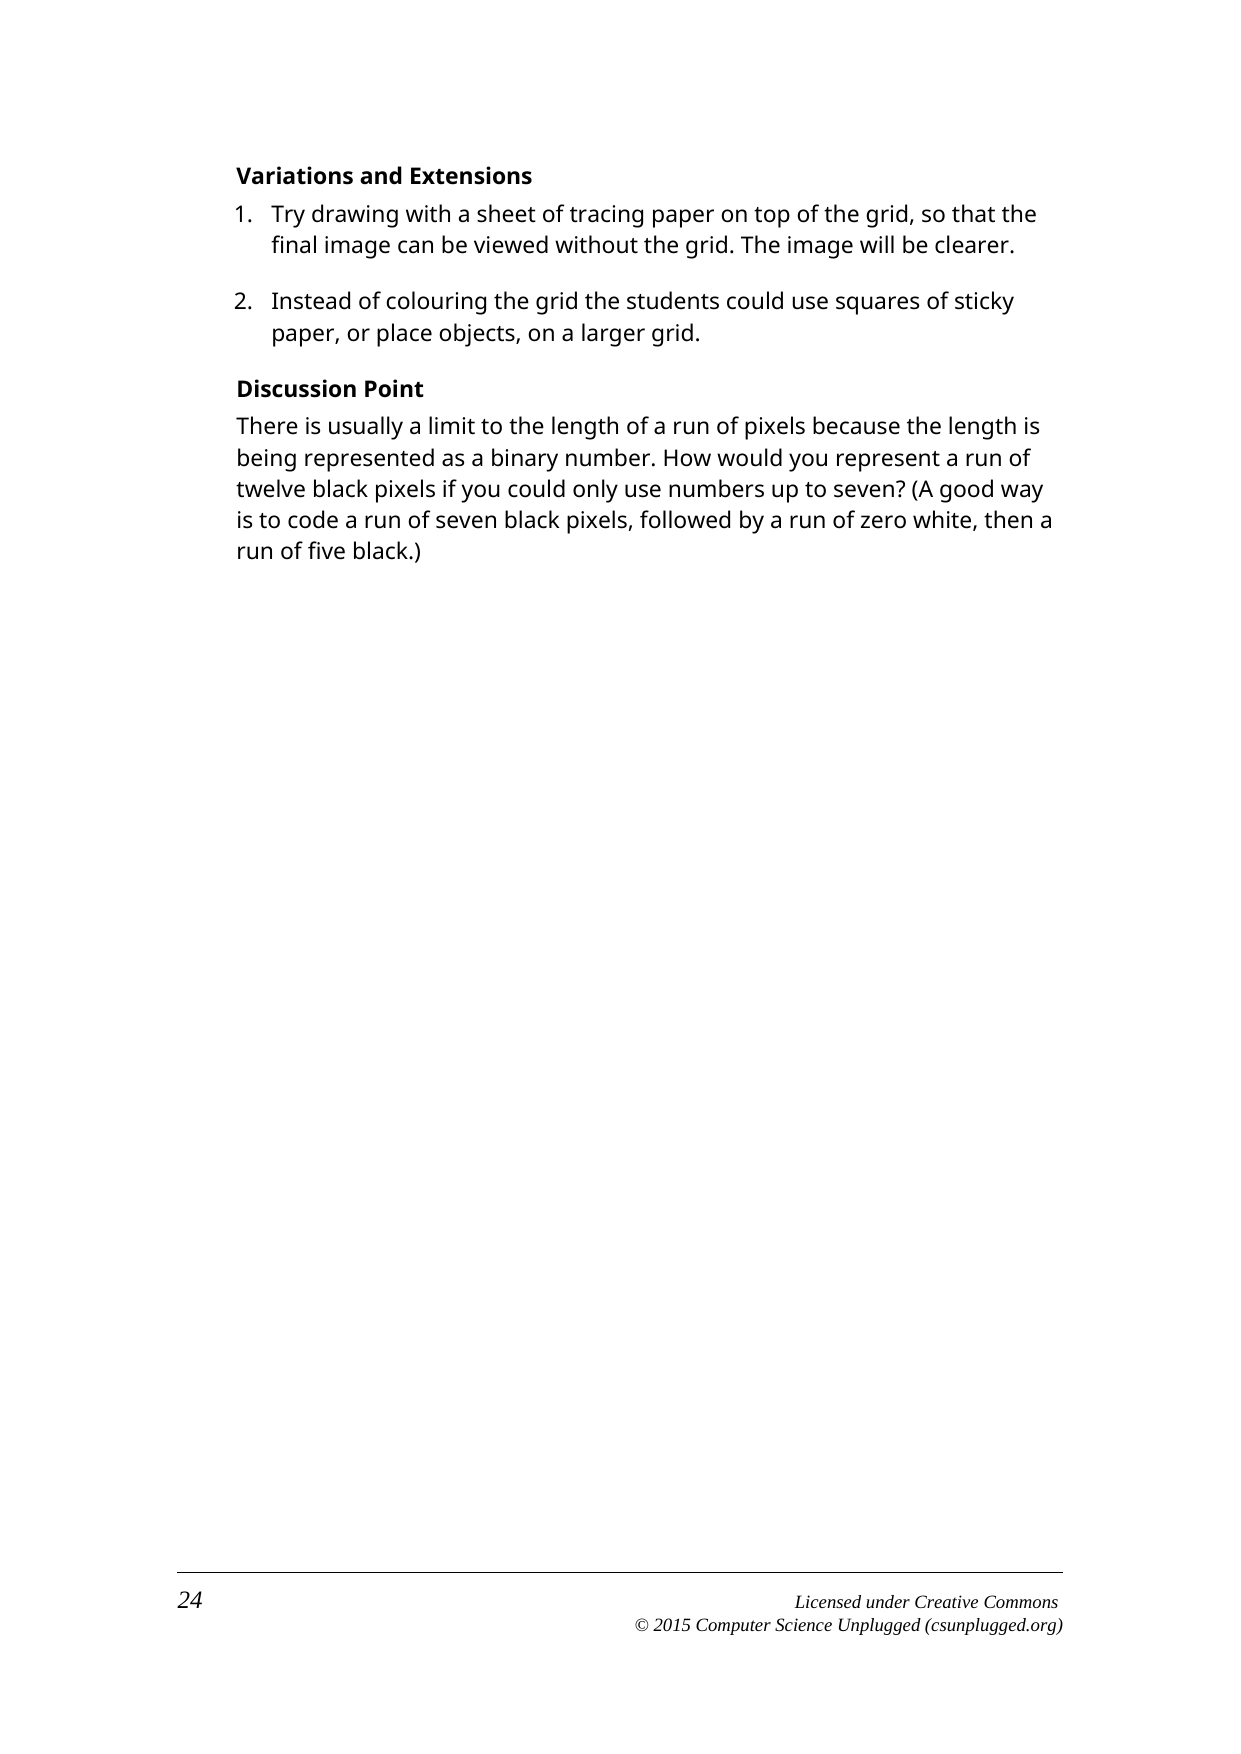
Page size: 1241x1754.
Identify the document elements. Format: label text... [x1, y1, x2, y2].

subtitle Variations and Extensions [236, 160, 1063, 191]
list Instead of colouring the grid the students could use squares of sticky paper, or place objects, on a larger grid. [233, 285, 1063, 348]
text There is usually a limit to the length of a run of pixels because the length is being represented as a binary number. How would you represent a run of twelve black pixels if you could only use numbers up to seven? (A good way is to code a run of seven black pixels, followed by a run of zero white, then a run of five black.) [236, 410, 1063, 566]
subtitle Discussion Point [236, 373, 1063, 404]
list Try drawing with a sheet of tracing paper on top of the grid, so that the final image can be viewed without the grid. The image will be clearer. [233, 198, 1063, 260]
